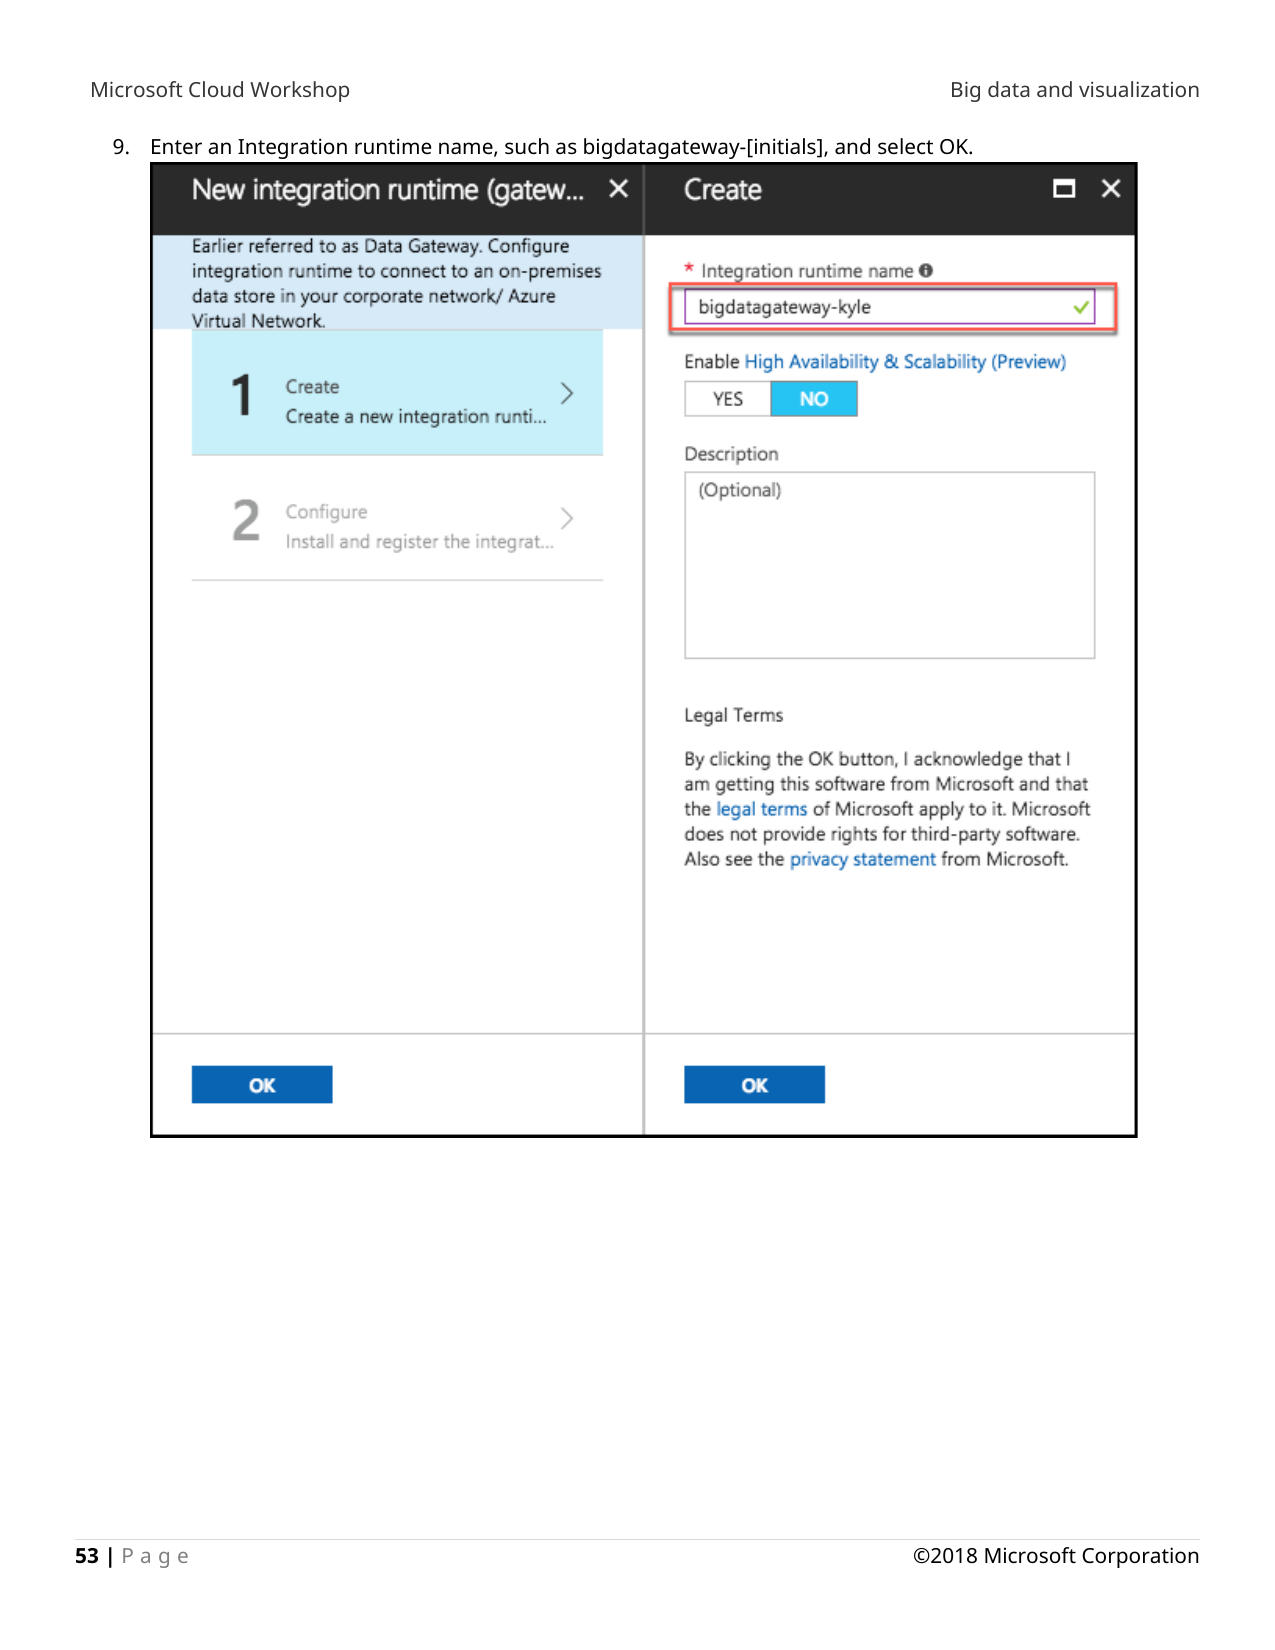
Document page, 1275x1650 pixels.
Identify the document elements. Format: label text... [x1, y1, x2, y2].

picture [150, 162, 1138, 1138]
